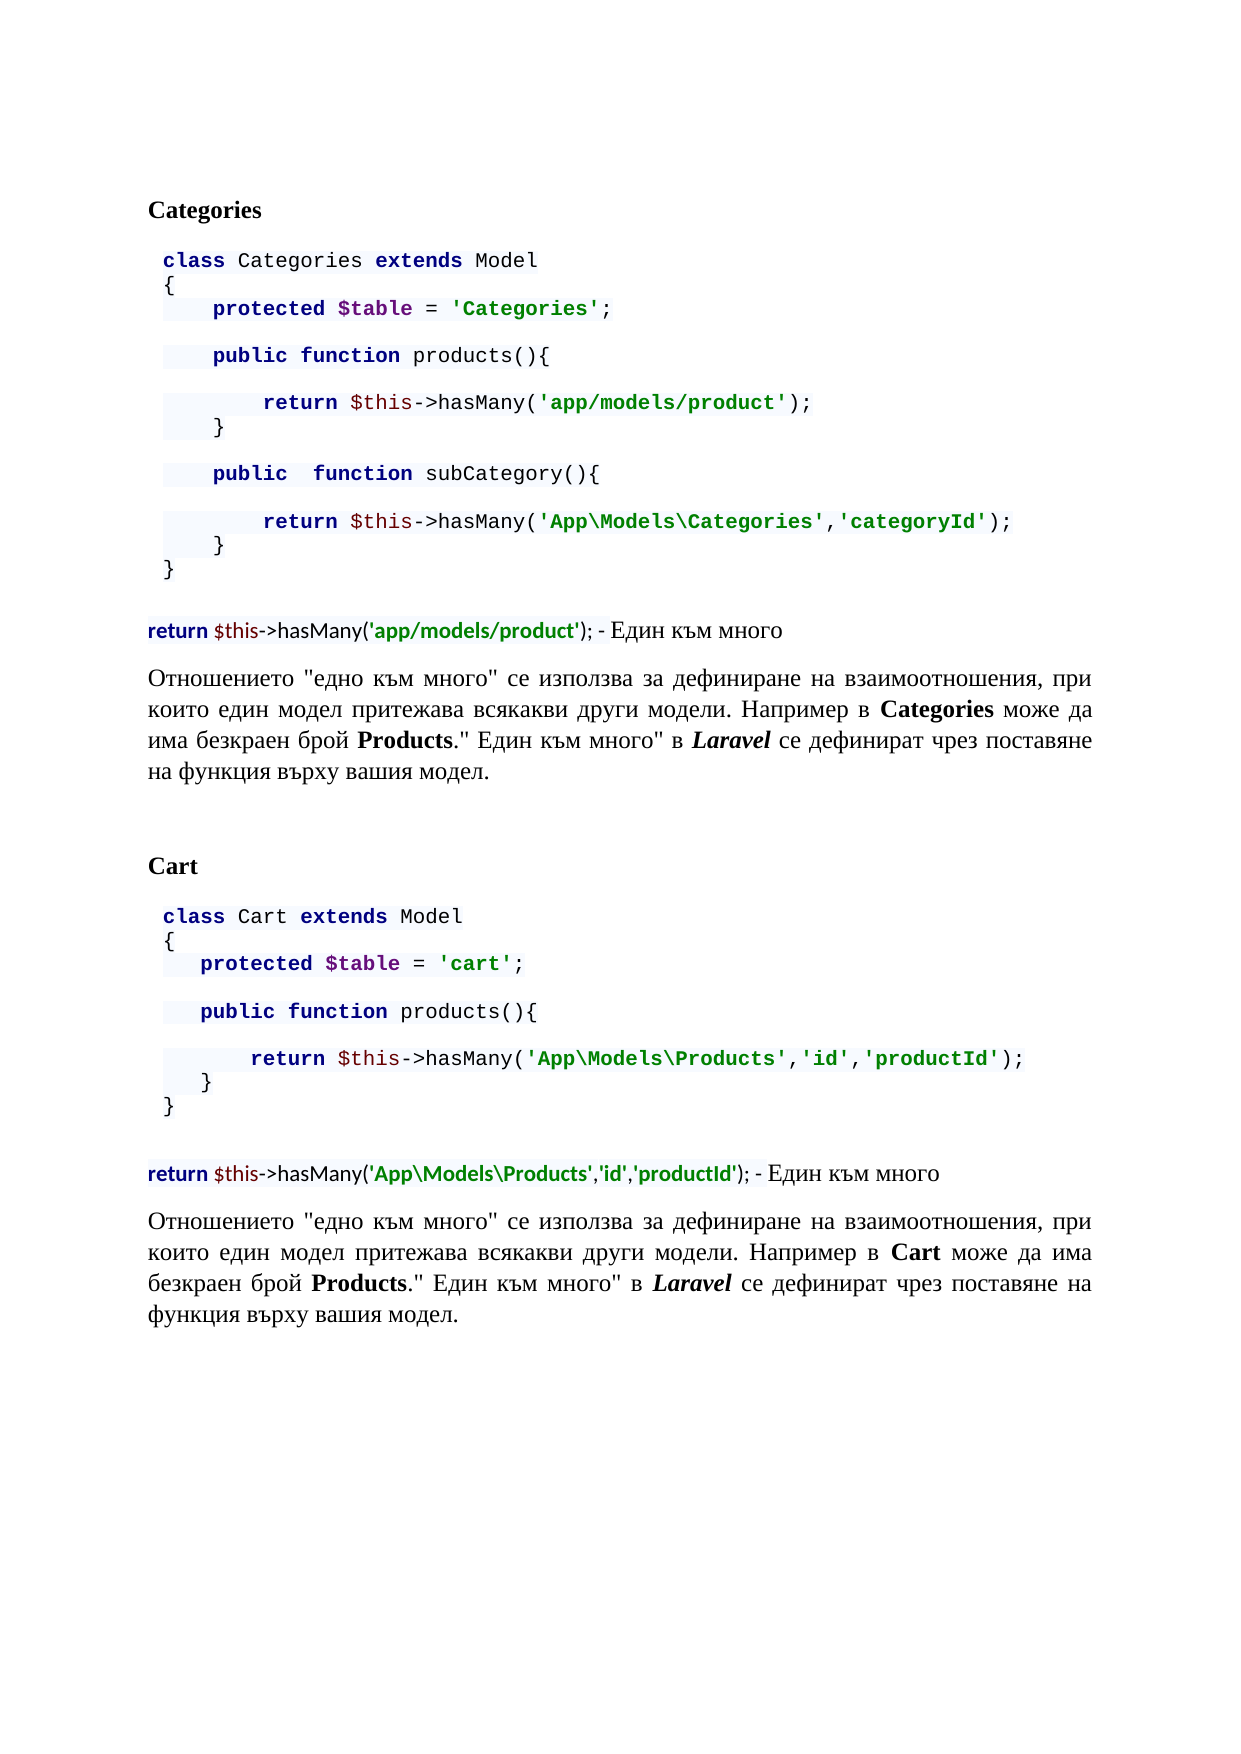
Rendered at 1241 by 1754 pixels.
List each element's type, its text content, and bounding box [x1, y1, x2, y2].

text Отношението "едно към много" се използва за дефиниране на взаимоотношения, при които един модел притежава всякакви други модели. Например в Cart може да има безкраен брой Products." Един към много" в Laravel се дефинират чрез поставяне на функция върху вашия модел. [148, 1206, 1093, 1328]
text Cart [148, 851, 1093, 879]
text return $this->hasMany('app/models/product'); - Един към много [148, 615, 1093, 644]
text Categories [148, 195, 1093, 224]
text return $this->hasMany('App\Models\Products','id','productId'); - Един към много [148, 1158, 1093, 1187]
text Отношението "едно към много" се използва за дефиниране на взаимоотношения, при които един модел притежава всякакви други модели. Например в Categories може да има безкраен брой Products." Един към много" в Laravel се дефинират чрез поставяне на функция върху вашия модел. [148, 663, 1093, 785]
